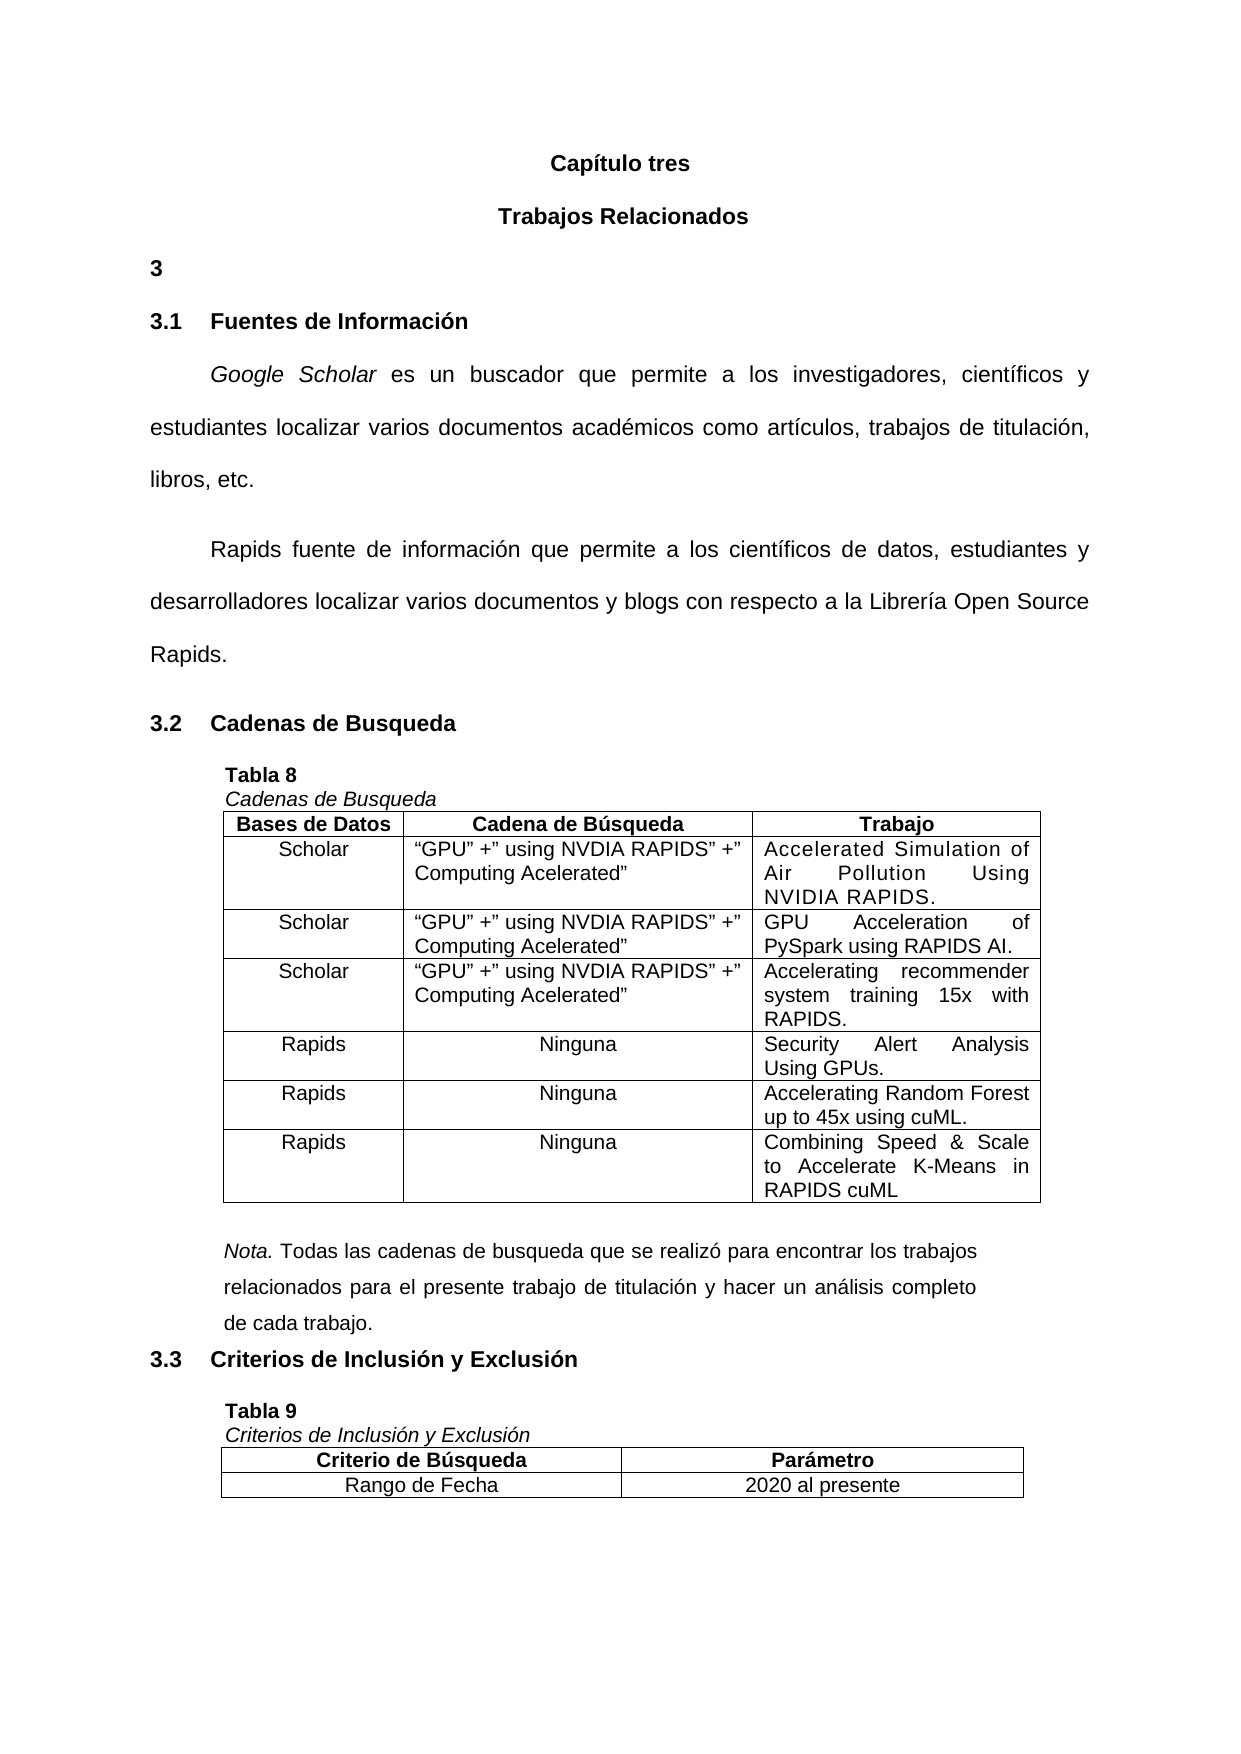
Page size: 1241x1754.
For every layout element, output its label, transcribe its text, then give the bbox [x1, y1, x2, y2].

table_cell Ninguna [404, 1032, 752, 1080]
table_cell Scholar [224, 959, 403, 1031]
table_header Bases de Datos [224, 812, 403, 836]
table_cell Security Alert Analysis Using GPUs. [753, 1032, 1040, 1080]
table_cell “GPU” +” using NVDIA RAPIDS” +” Computing Acelerated” [404, 959, 752, 1031]
subtitle Cadenas de Busqueda [225, 787, 1090, 811]
table_cell Scholar [224, 910, 403, 958]
subtitle Cadenas de Busqueda [150, 710, 1090, 737]
table_header Cadena de Búsqueda [404, 812, 752, 836]
subtitle Criterios de Inclusión y Exclusión [225, 1423, 1090, 1447]
subtitle Capítulo tres [150, 150, 1090, 176]
table_cell Combining Speed & Scale to Accelerate K-Means in RAPIDS cuML [753, 1130, 1040, 1202]
table_cell 2020 al presente [622, 1473, 1023, 1497]
table_cell Accelerated Simulation of Air Pollution Using NVIDIA RAPIDS. [936, 837, 1040, 909]
table_cell Rapids [224, 1081, 403, 1129]
table_cell GPU Acceleration of PySpark using RAPIDS AI. [753, 910, 1040, 958]
table_header Trabajo [753, 812, 1040, 836]
subtitle Trabajos Relacionados [150, 203, 1090, 229]
table_cell Accelerating recommender system training 15x with RAPIDS. [753, 959, 1040, 1031]
table_cell “GPU” +” using NVDIA RAPIDS” +” Computing Acelerated” [404, 910, 752, 958]
table_header Parámetro [622, 1448, 1023, 1472]
subtitle Fuentes de Información [150, 308, 1090, 334]
subtitle Tabla 8 [225, 763, 1090, 787]
text Nota. Todas las cadenas de busqueda que se realizó para encontrar los trabajos relacionados para el presente trabajo de titulación y hacer un análisis completo de cada trabajo. [224, 1239, 978, 1334]
table_cell Scholar [224, 837, 403, 909]
text Rapids fuente de información que permite a los científicos de datos, estudiantes y desarrolladores localizar varios documentos y blogs con respecto a la Librería Open Source Rapids. [150, 536, 1090, 667]
table_cell Ninguna [404, 1081, 752, 1129]
table_cell “GPU” +” using NVDIA RAPIDS” +” Computing Acelerated” [404, 837, 752, 909]
table_cell Rapids [224, 1130, 403, 1202]
table_cell Rango de Fecha [222, 1473, 621, 1497]
subtitle Criterios de Inclusión y Exclusión [150, 1346, 1090, 1373]
table_header Criterio de Búsqueda [222, 1448, 621, 1472]
table_cell Ninguna [404, 1130, 752, 1202]
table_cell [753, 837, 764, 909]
text Google Scholar es un buscador que permite a los investigadores, científicos y estudiantes localizar varios documentos académicos como artículos, trabajos de titulación, libros, etc. [150, 361, 1090, 493]
table_cell Accelerating Random Forest up to 45x using cuML. [753, 1081, 1040, 1129]
subtitle Tabla 9 [225, 1399, 1090, 1423]
table_cell Rapids [224, 1032, 403, 1080]
